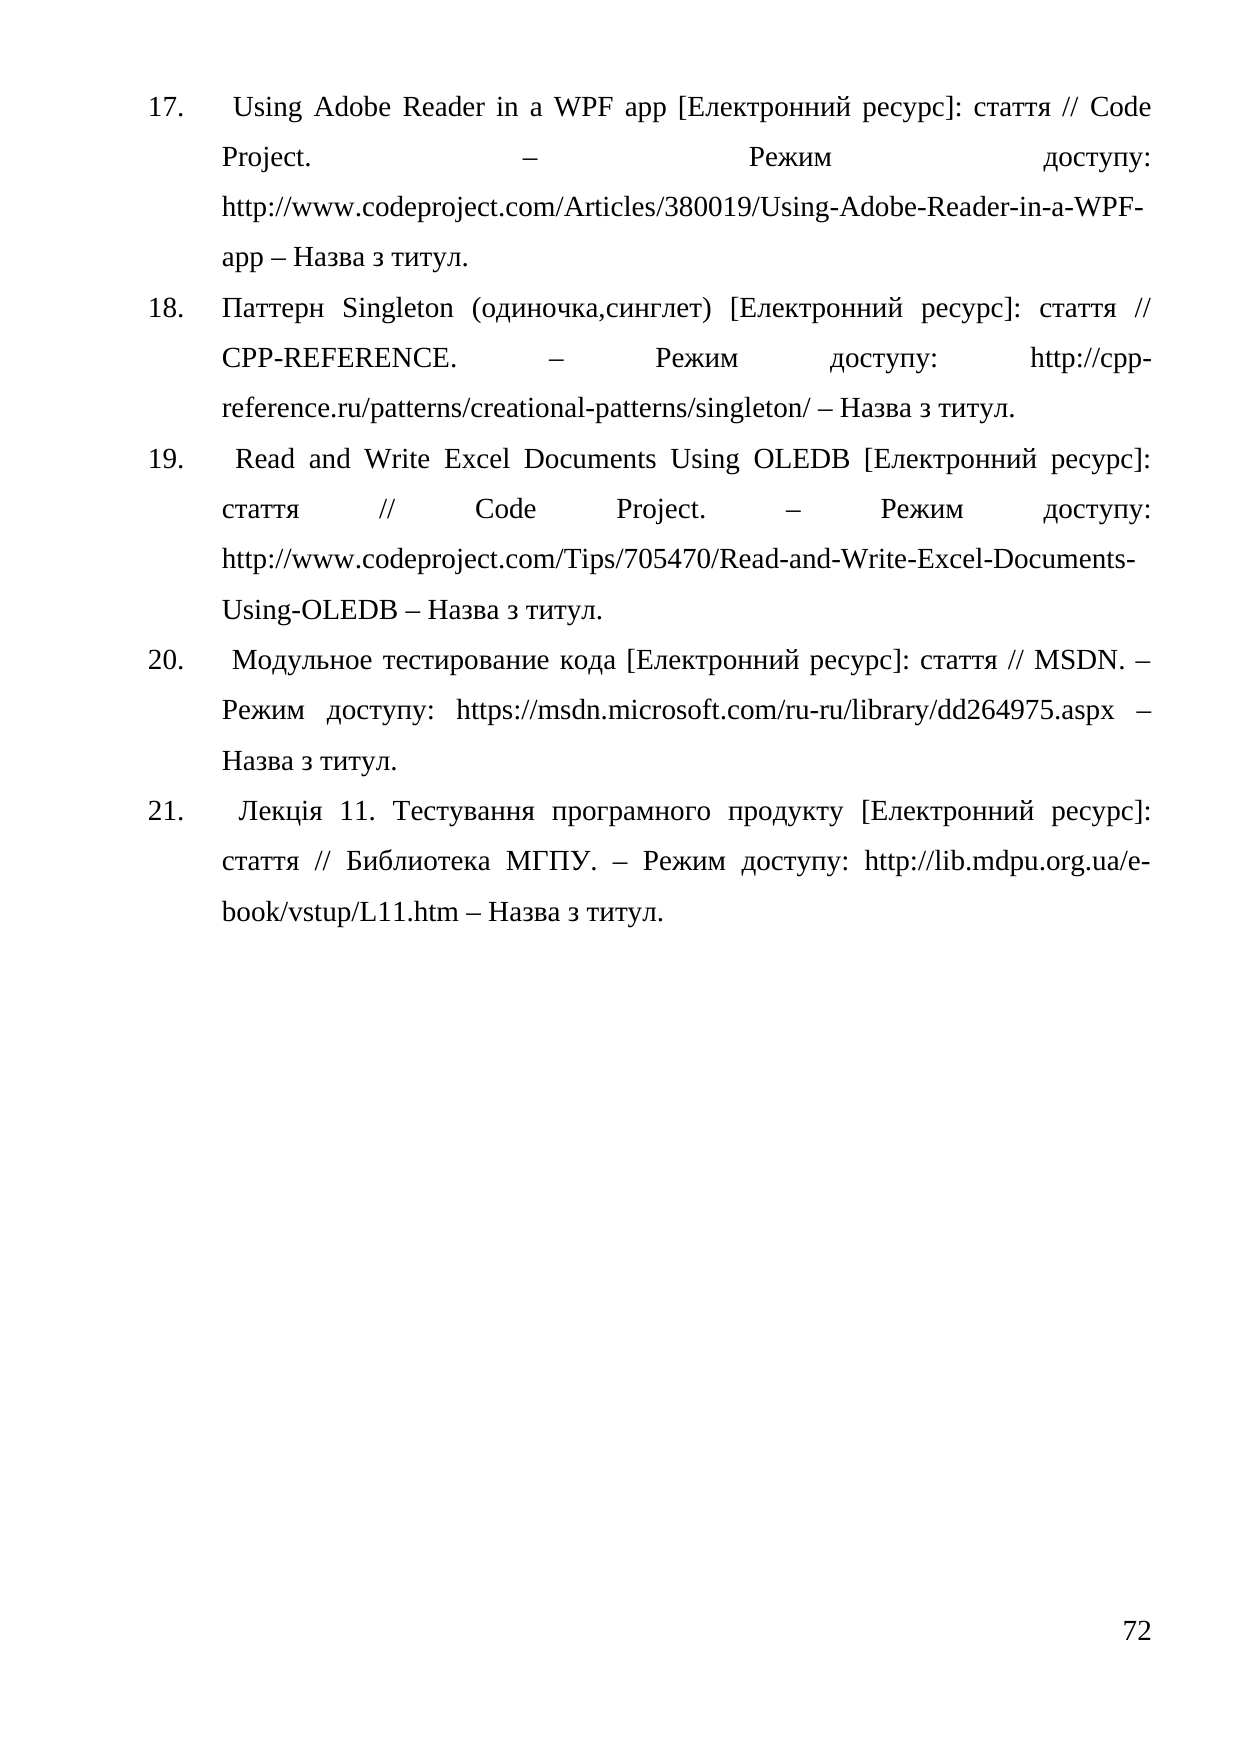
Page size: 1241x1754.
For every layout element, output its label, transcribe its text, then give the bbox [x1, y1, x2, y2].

list Read and Write Excel Documents Using OLEDB [Електронний ресурс]: стаття // Code Project. – Режим доступу: http://www.codeproject.com/Tips/705470/Read-and-Write-Excel-Documents-Using-OLEDB – Назва з титул. [148, 441, 1152, 625]
list Using Adobe Reader in a WPF app [Електронний ресурс]: стаття // Code Project. – Режим доступу: http://www.codeproject.com/Articles/380019/Using-Adobe-Reader-in-a-WPF-app – Назва з титул. [148, 89, 1152, 273]
list Модульное тестирование кода [Електронний ресурс]: стаття // MSDN. – Режим доступу: https://msdn.microsoft.com/ru-ru/library/dd264975.aspx – Назва з титул. [148, 642, 1152, 776]
list Паттерн Singleton (одиночка,синглет) [Електронний ресурс]: стаття // CPP-REFERENCE. – Режим доступу: http://cpp-reference.ru/patterns/creational-patterns/singleton/ – Назва з титул. [148, 290, 1152, 424]
list Лекція 11. Тестування програмного продукту [Електронний ресурс]: стаття // Библиотека МГПУ. – Режим доступу: http://lib.mdpu.org.ua/e-book/vstup/L11.htm – Назва з титул. [148, 793, 1152, 927]
